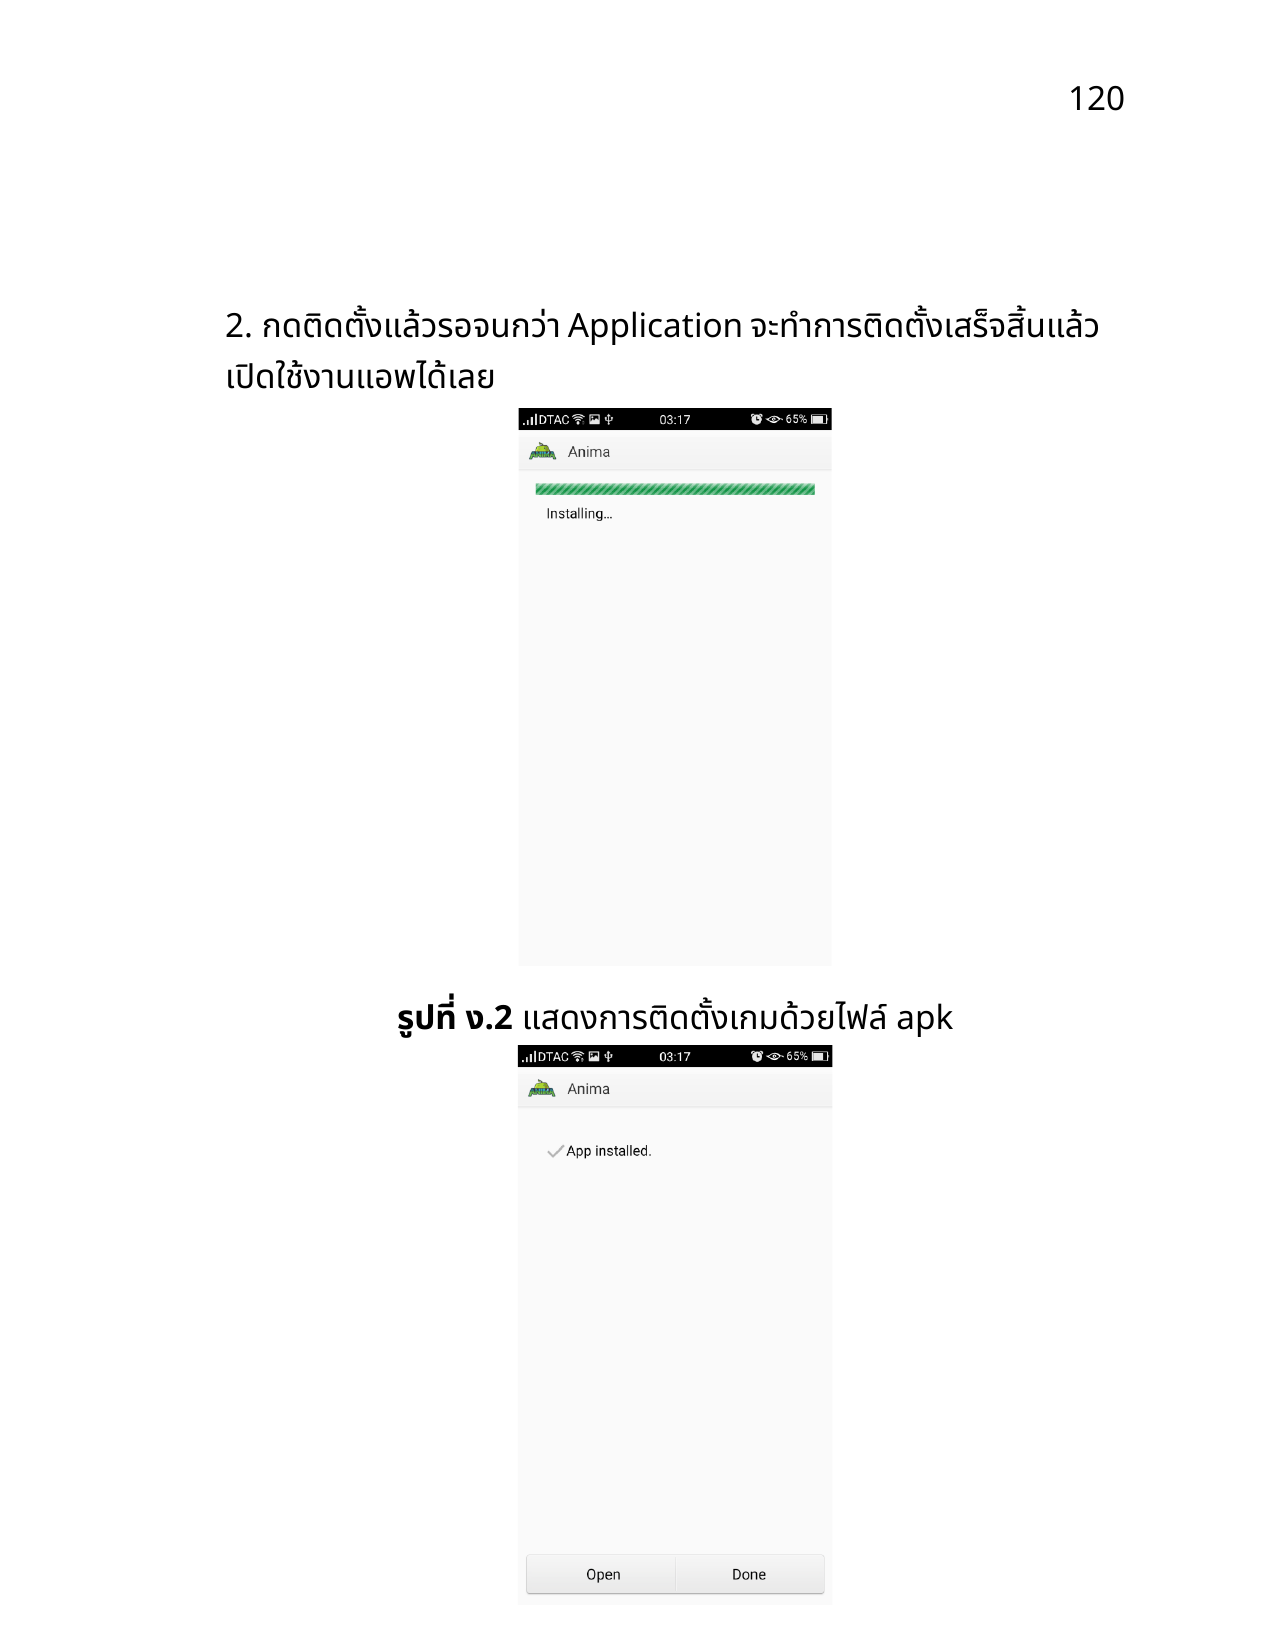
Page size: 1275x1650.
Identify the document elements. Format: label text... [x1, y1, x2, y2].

text รูปที่ ง.2 แสดงการติดตั้งเกมด้วยไฟล์ apk [225, 993, 1125, 1044]
picture [517, 1045, 833, 1605]
picture [518, 408, 832, 966]
text 2. กดติดตั้งแล้วรอจนกว่าApplicationจะทำการติดตั้งเสร็จสิ้นแล้วเปิดใช้งานแอพได้เลย [225, 302, 1125, 403]
